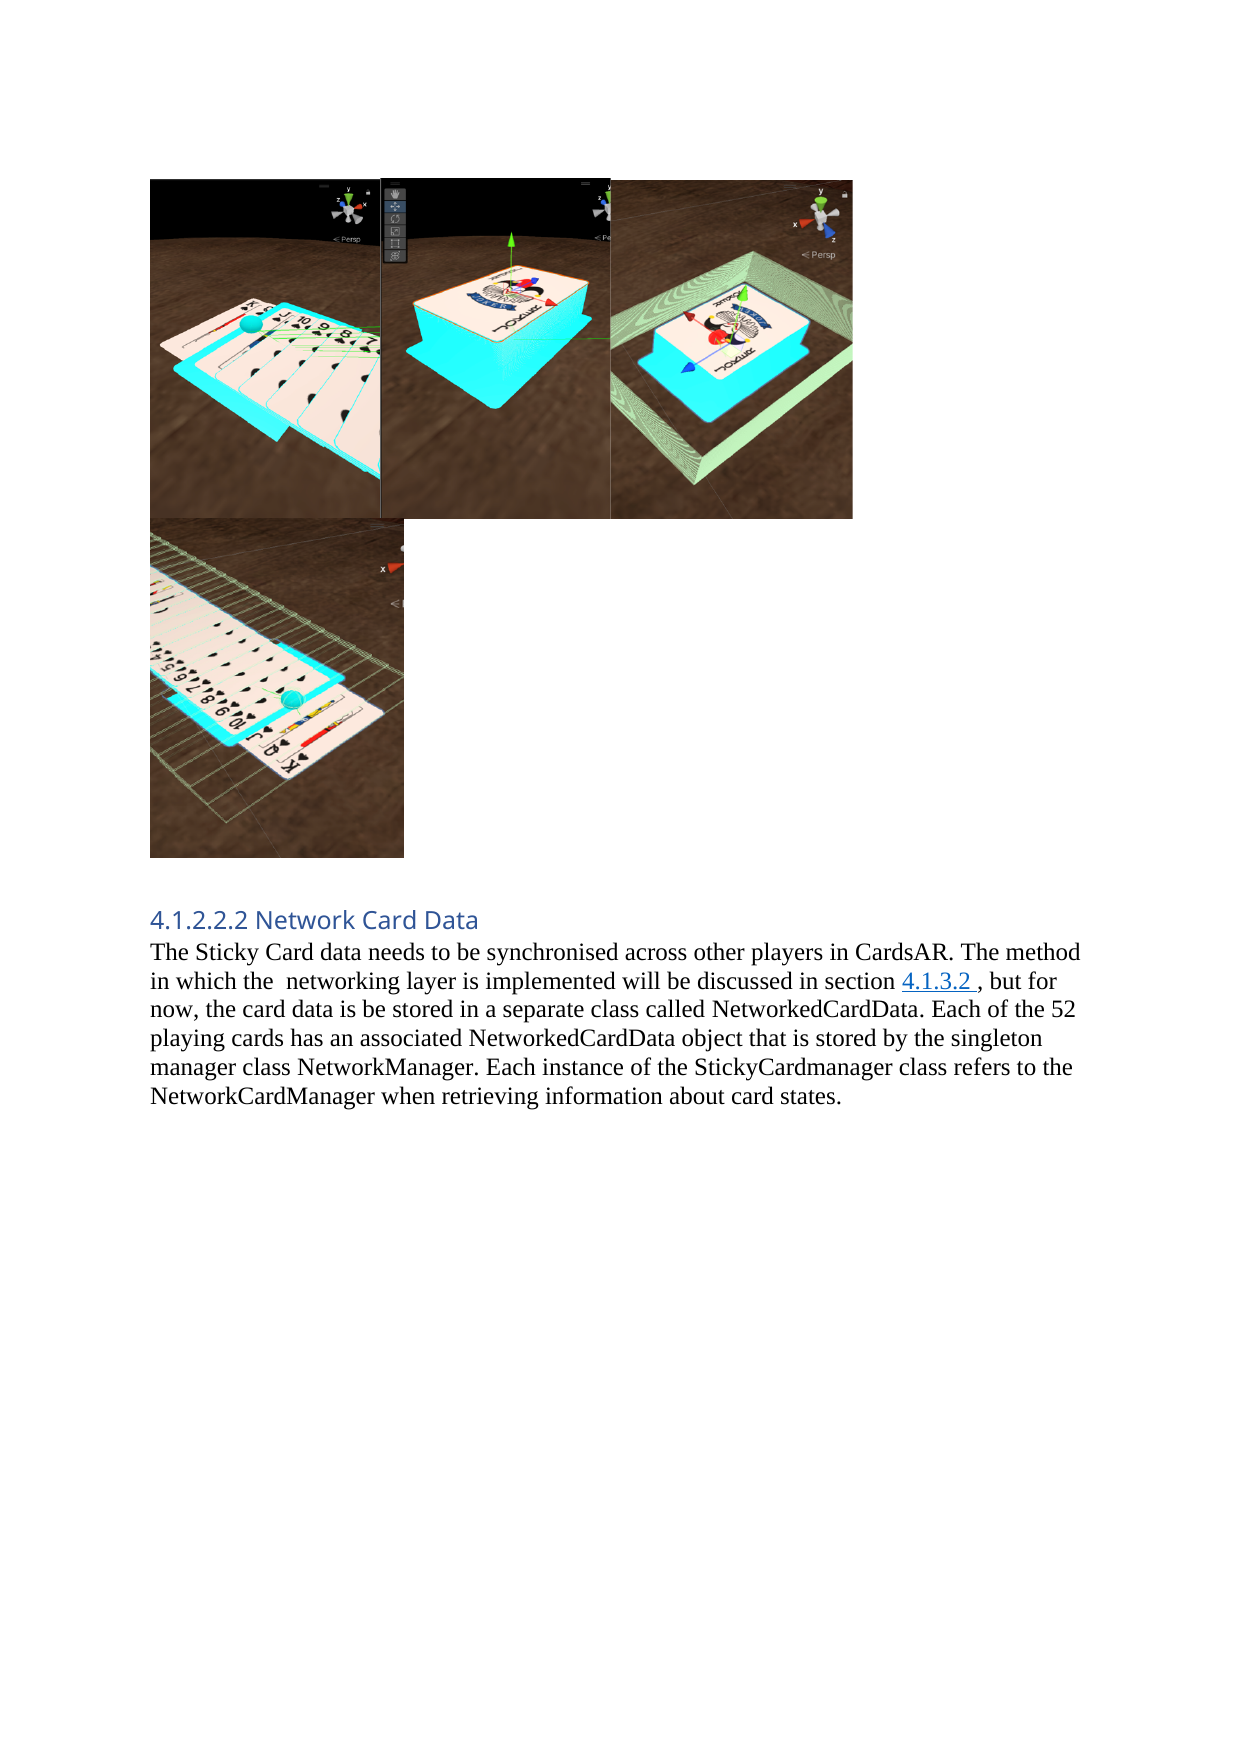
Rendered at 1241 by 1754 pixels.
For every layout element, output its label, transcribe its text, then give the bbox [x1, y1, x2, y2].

picture [150, 178, 853, 858]
subtitle 4.1.2.2.2 Network Card Data [150, 903, 1090, 937]
text The Sticky Card data needs to be synchronised across other players in CardsAR. The method in which the networking layer is implemented will be discussed in section 4.1.3.2 , but for now, the card data is be stored in a separate class called NetworkedCardData. Each of the 52 playing cards has an associated NetworkedCardData object that is stored by the singleton manager class NetworkManager. Each instance of the StickyCardmanager class refers to the NetworkCardManager when retrieving information about card states. [150, 937, 1090, 1109]
